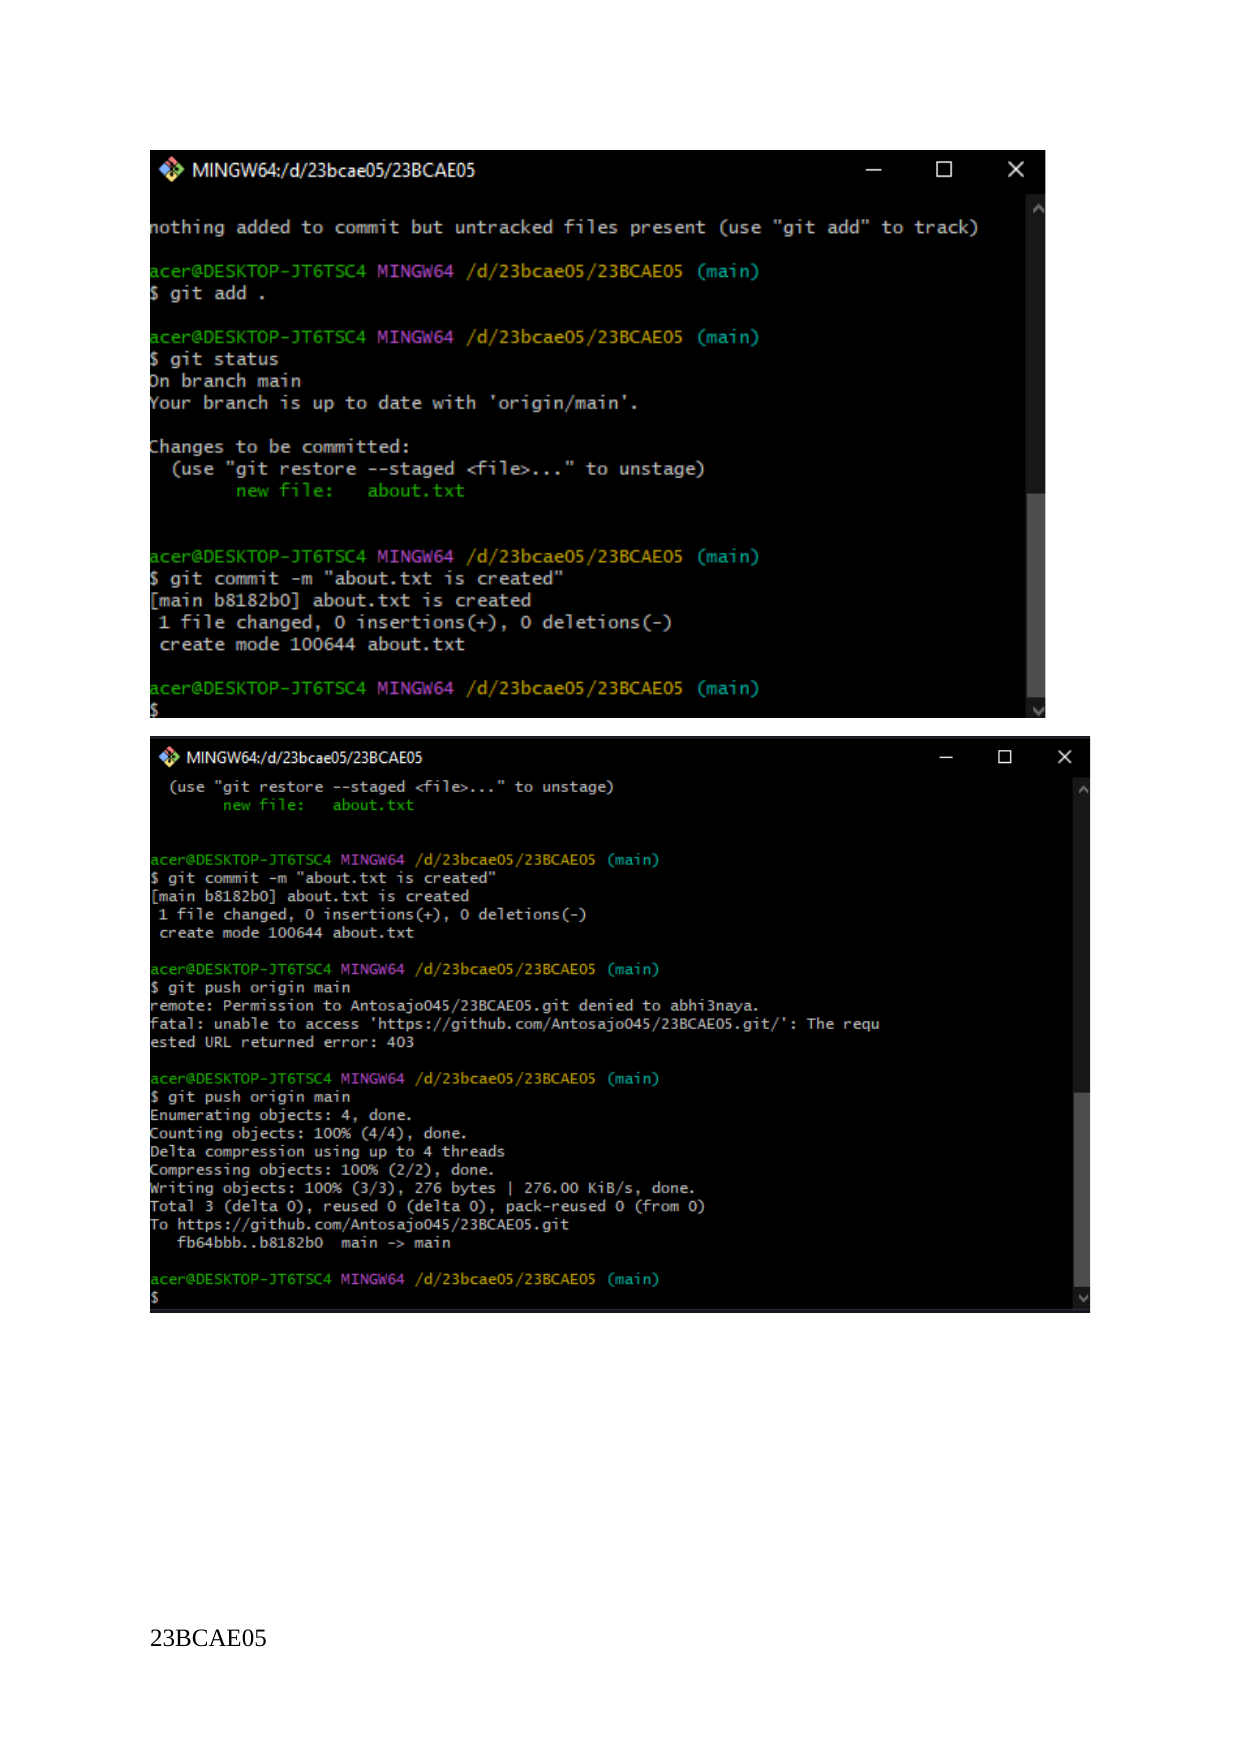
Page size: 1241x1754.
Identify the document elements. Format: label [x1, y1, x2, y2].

picture [150, 736, 1091, 1313]
picture [150, 150, 1046, 718]
